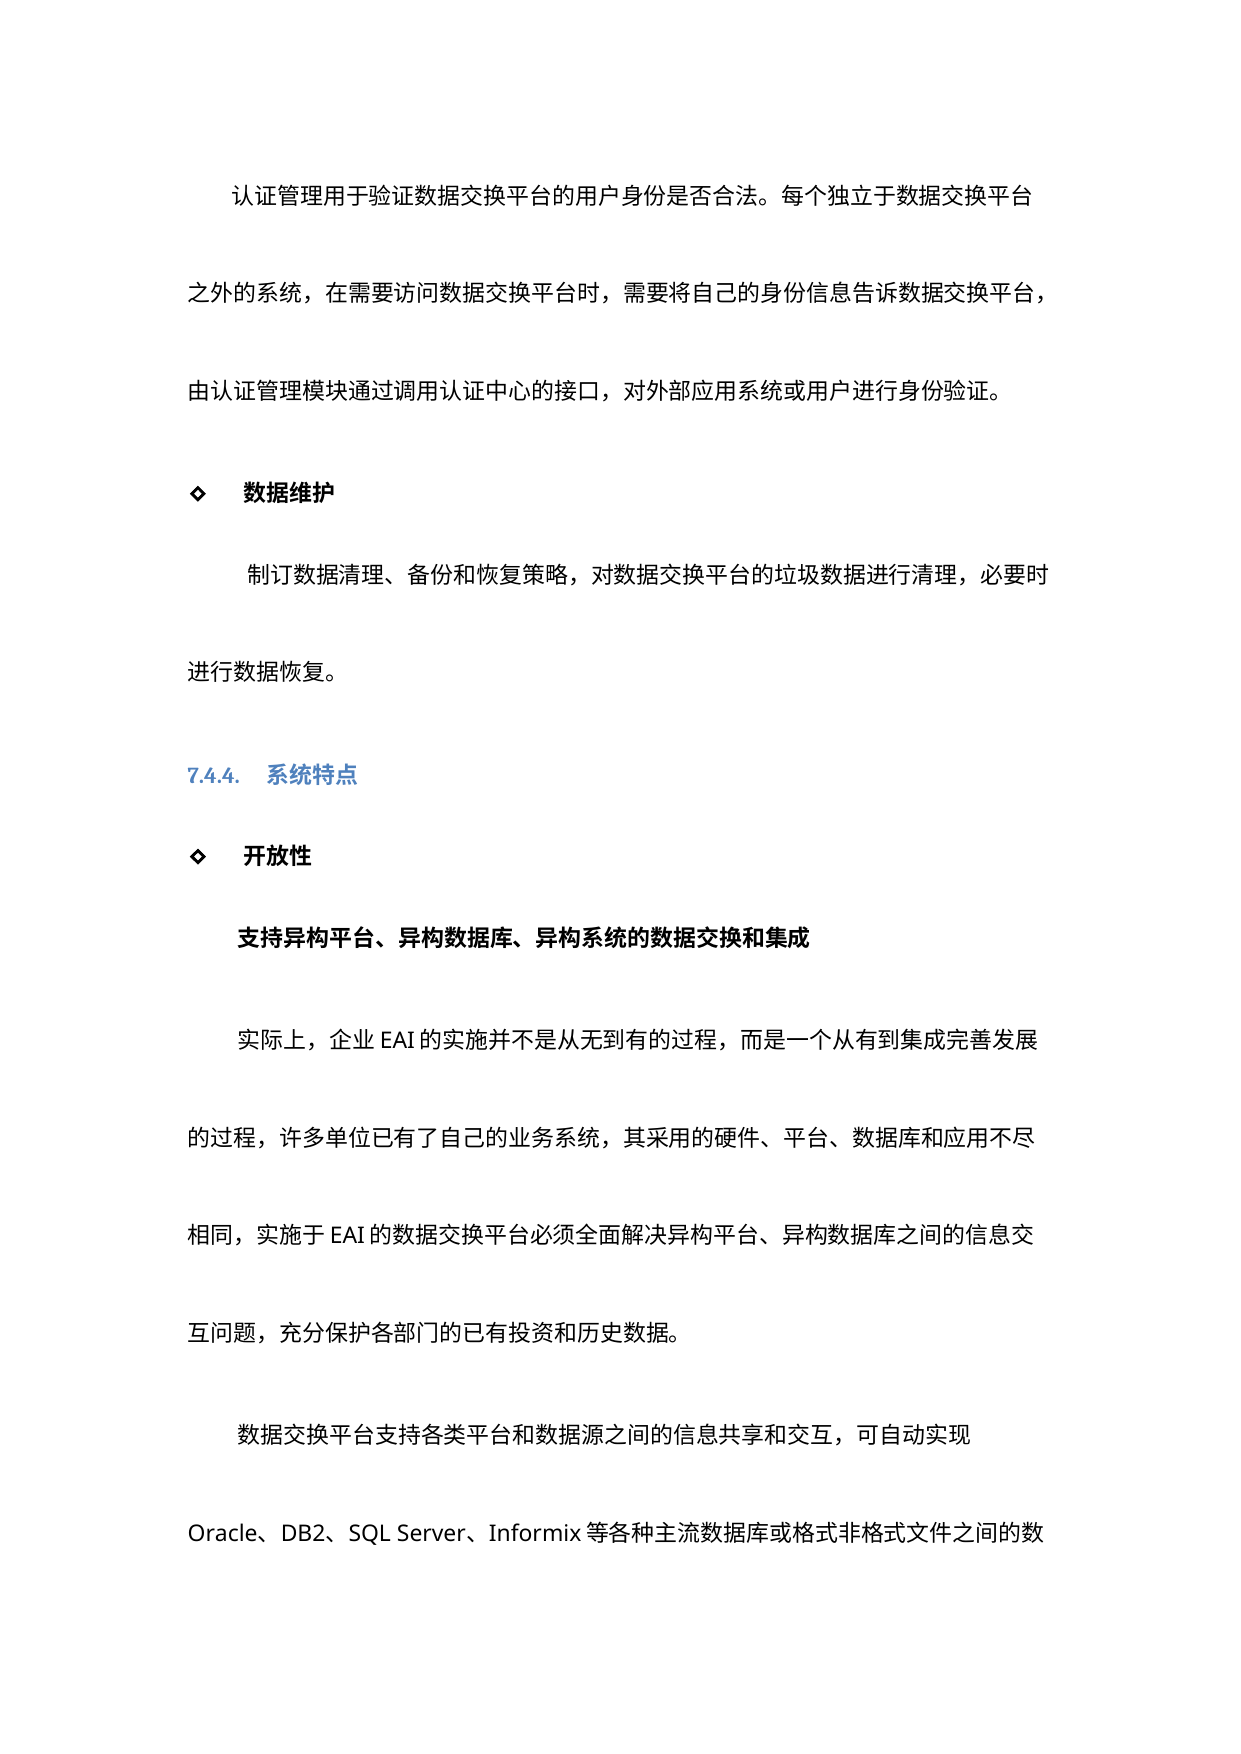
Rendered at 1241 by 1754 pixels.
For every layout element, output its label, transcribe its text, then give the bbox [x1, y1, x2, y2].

list 数据维护 [187, 459, 1053, 524]
text 支持异构平台、异构数据库、异构系统的数据交换和集成 [187, 904, 1053, 969]
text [187, 1401, 1053, 1564]
subtitle 系统特点 [187, 741, 1053, 806]
text 制订数据清理、备份和恢复策略，对数据交换平台的垃圾数据进行清理，必要时进行数据恢复。 [188, 541, 1053, 703]
list 开放性 [187, 822, 1053, 887]
text 实际上，企业EAI的实施并不是从无到有的过程，而是一个从有到集成完善发展的过程，许多单位已有了自己的业务系统，其采用的硬件、平台、数据库和应用不尽相同，实施于EAI的数据交换平台必须全面解决异构平台、异构数据库之间的信息交互问题，充分保护各部门的已有投资和历史数据。 [187, 1006, 1053, 1364]
text 认证管理用于验证数据交换平台的用户身份是否合法。每个独立于数据交换平台之外的系统，在需要访问数据交换平台时，需要将自己的身份信息告诉数据交换平台，由认证管理模块通过调用认证中心的接口，对外部应用系统或用户进行身份验证。 [187, 162, 1053, 422]
